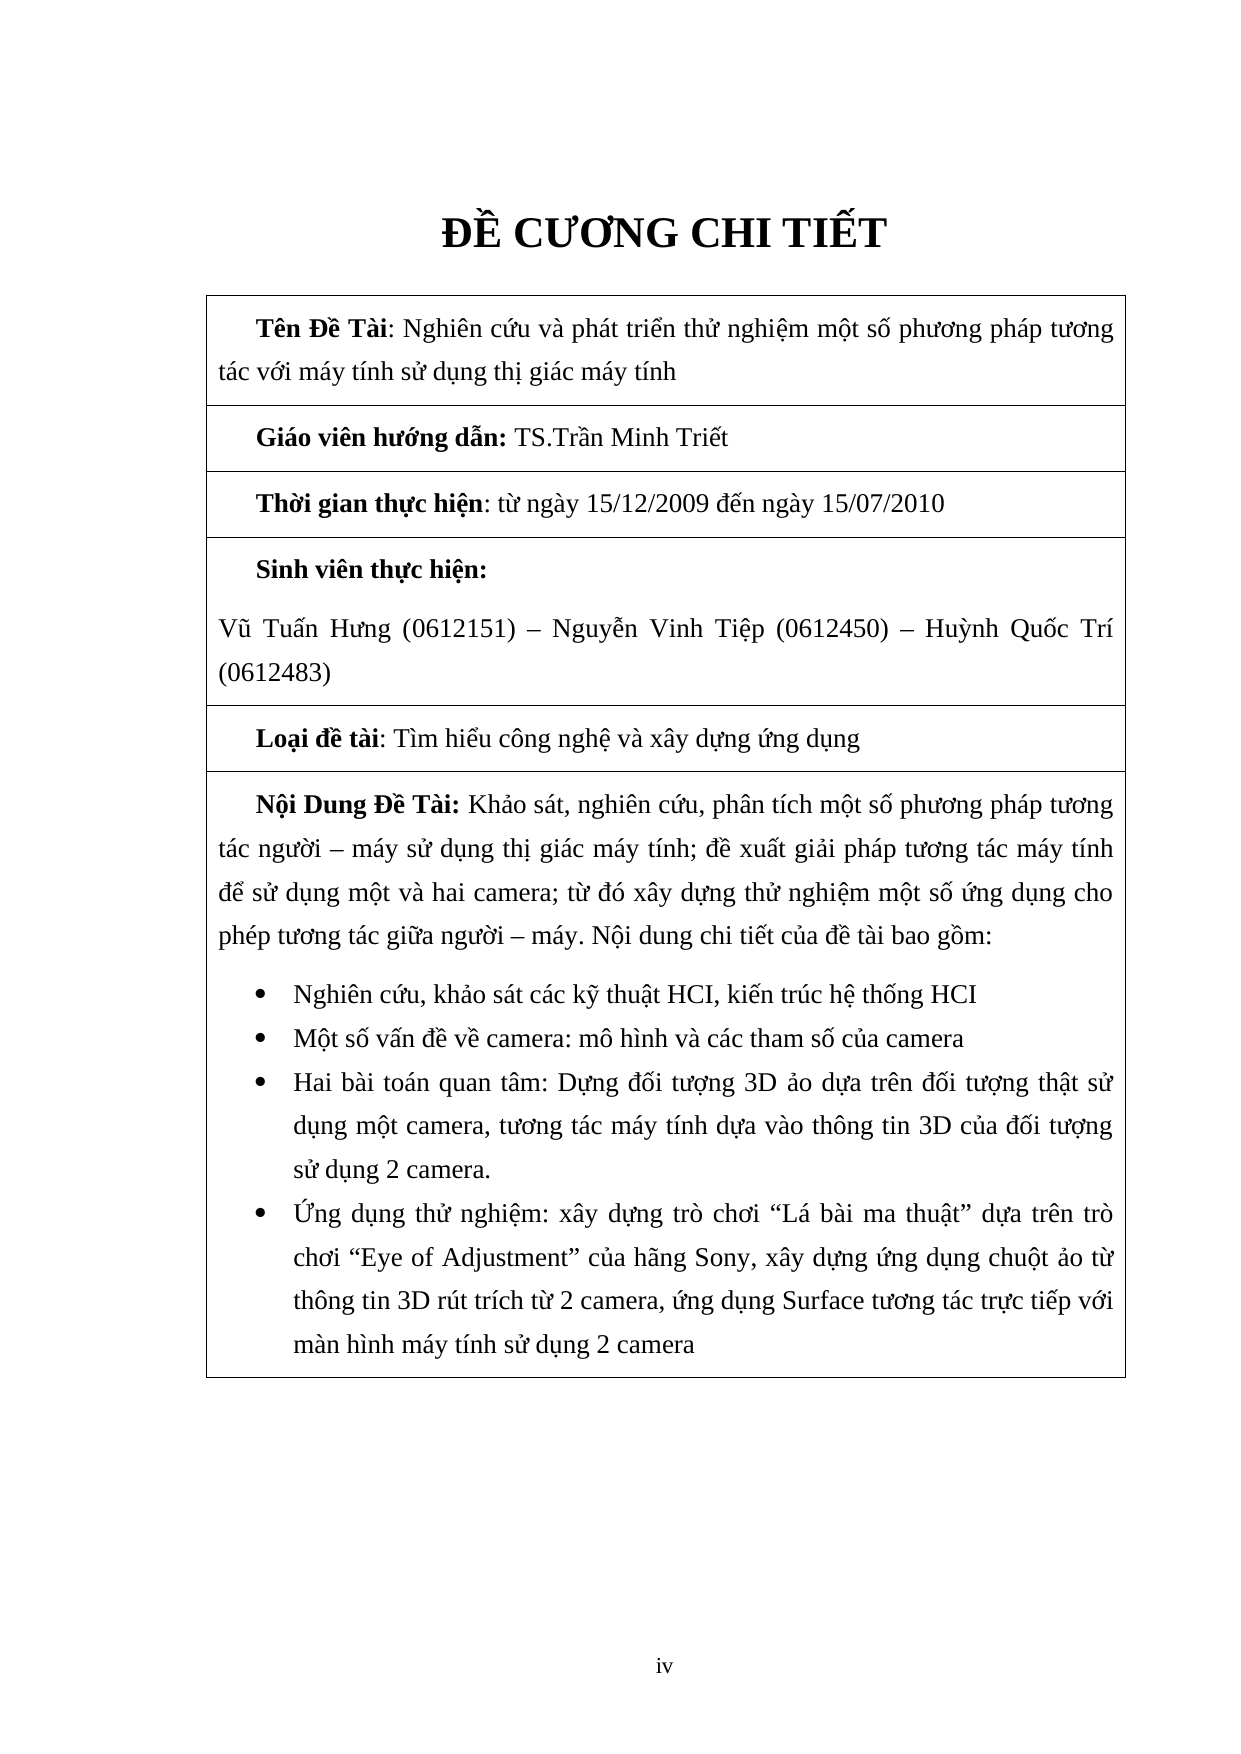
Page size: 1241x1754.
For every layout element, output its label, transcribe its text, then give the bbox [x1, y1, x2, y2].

table_header Tên Đề Tài: Nghiên cứu và phát triển thử nghiệm một số phương pháp tương tác với máy tính sử dụng thị giác máy tính [207, 296, 1125, 404]
table_cell Loại đề tài: Tìm hiểu công nghệ và xây dựng ứng dụng [207, 706, 1125, 771]
table_cell Thời gian thực hiện: từ ngày 15/12/2009 đến ngày 15/07/2010 [207, 472, 1125, 537]
table_cell Giáo viên hướng dẫn: TS.Trần Minh Triết [207, 406, 1125, 471]
table_cell Nội Dung Đề Tài: Khảo sát, nghiên cứu, phân tích một số phương pháp tương tác người – máy sử dụng thị giác máy tính; đề xuất giải pháp tương tác máy tính để sử dụng một và hai camera; từ đó xây dựng thử nghiệm một số ứng dụng cho phép tương tác giữa người – máy. Nội dung chi tiết của đề tài bao gồm: Nghiên cứu, khảo sát các kỹ thuật HCI, kiến trúc hệ thống HCI Một số vấn đề về camera: mô hình và các tham số của camera Hai bài toán quan tâm: Dựng đối tượng 3D ảo dựa trên đối tượng thật sử dụng một camera, tương tác máy tính dựa vào thông tin 3D của đối tượng sử dụng 2 camera. Ứng dụng thử nghiệm: xây dựng trò chơi “Lá bài ma thuật” dựa trên trò chơi “Eye of Adjustment” của hãng Sony, xây dựng ứng dụng chuột ảo từ thông tin 3D rút trích từ 2 camera, ứng dụng Surface tương tác trực tiếp với màn hình máy tính sử dụng 2 camera [207, 772, 1125, 1377]
text ĐỀ CƯƠNG CHI TIẾT [207, 207, 1122, 257]
table_cell Sinh viên thực hiện: Vũ Tuấn Hưng (0612151) – Nguyễn Vinh Tiệp (0612450) – Huỳnh Quốc Trí (0612483) [207, 538, 1125, 705]
